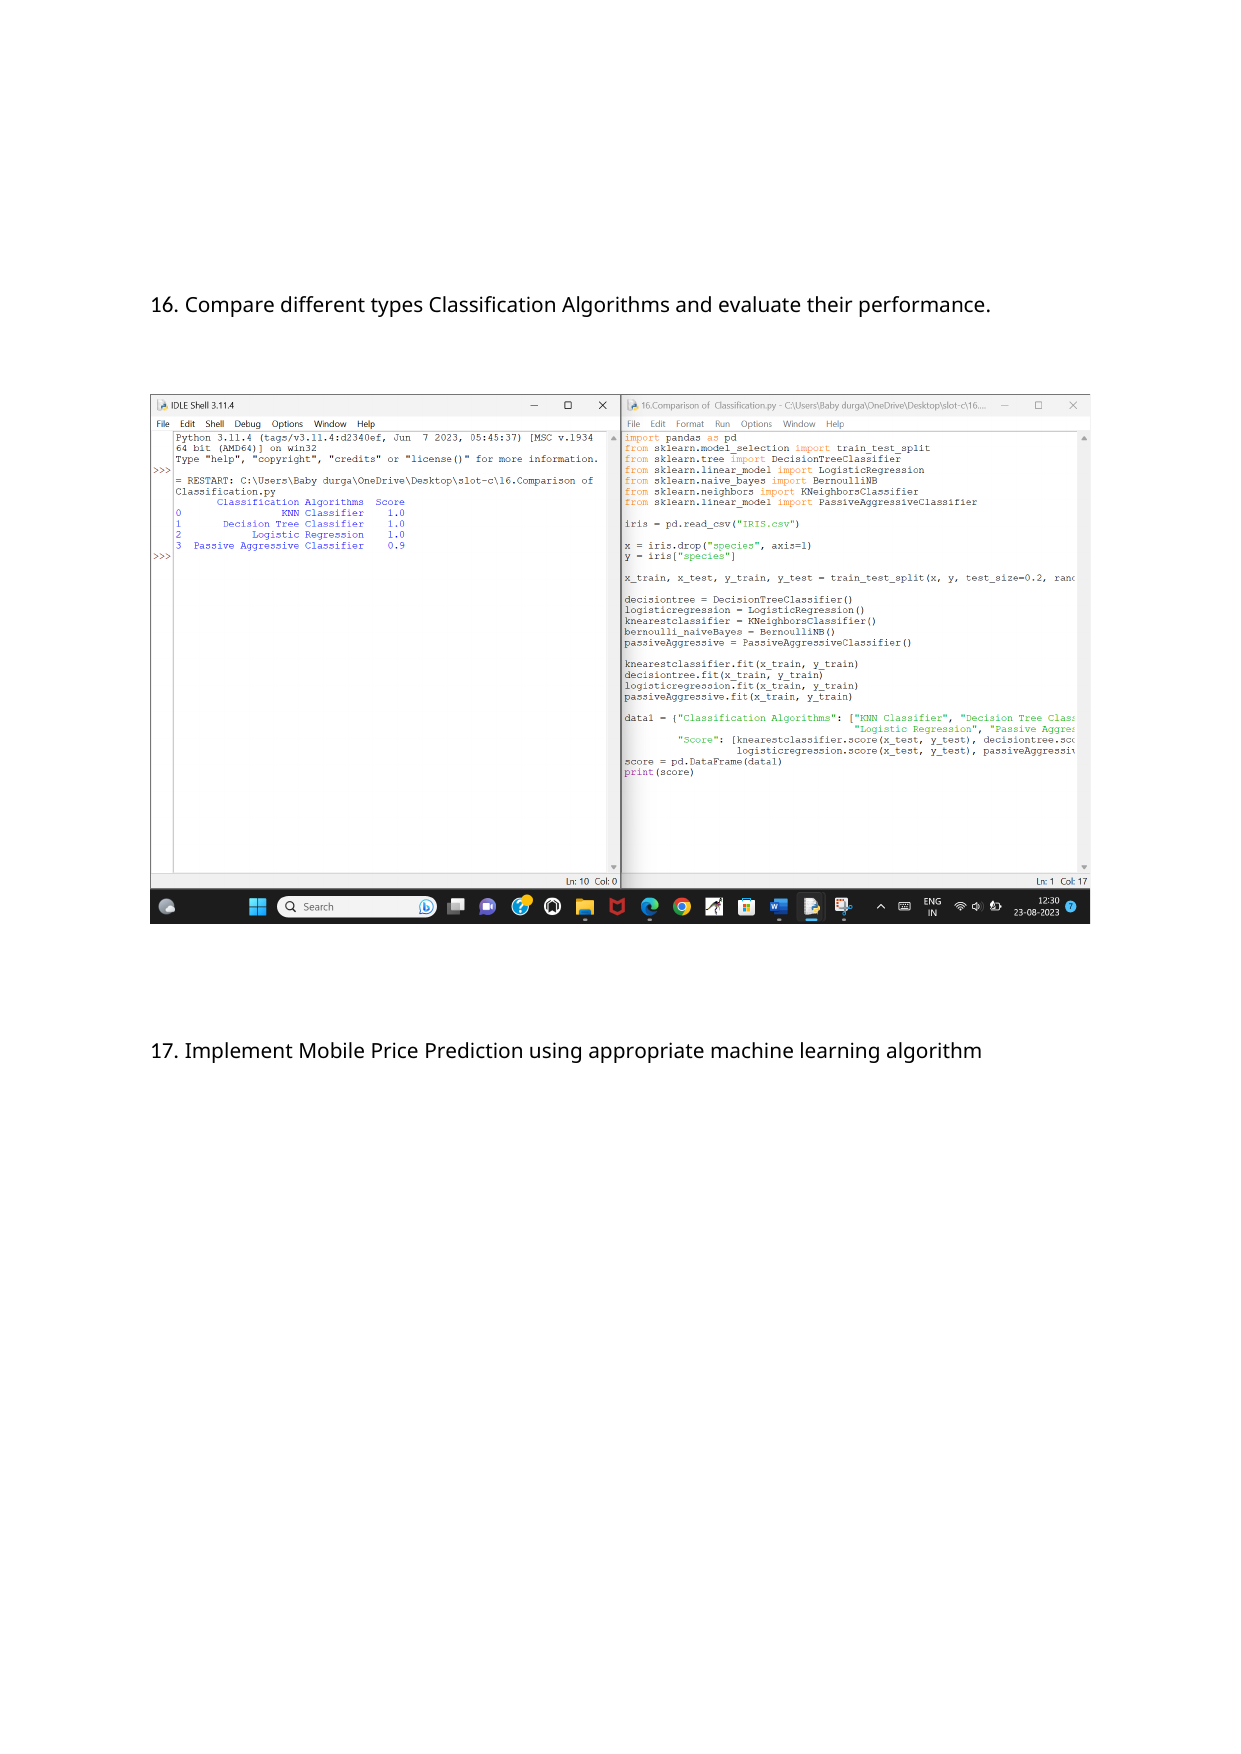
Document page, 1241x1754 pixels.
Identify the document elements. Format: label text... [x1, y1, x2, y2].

text 16. Compare different types Classification Algorithms and evaluate their performance. [150, 291, 1090, 319]
text 17. Implement Mobile Price Prediction using appropriate machine learning algorithm [150, 1036, 1090, 1125]
picture [150, 394, 1091, 924]
